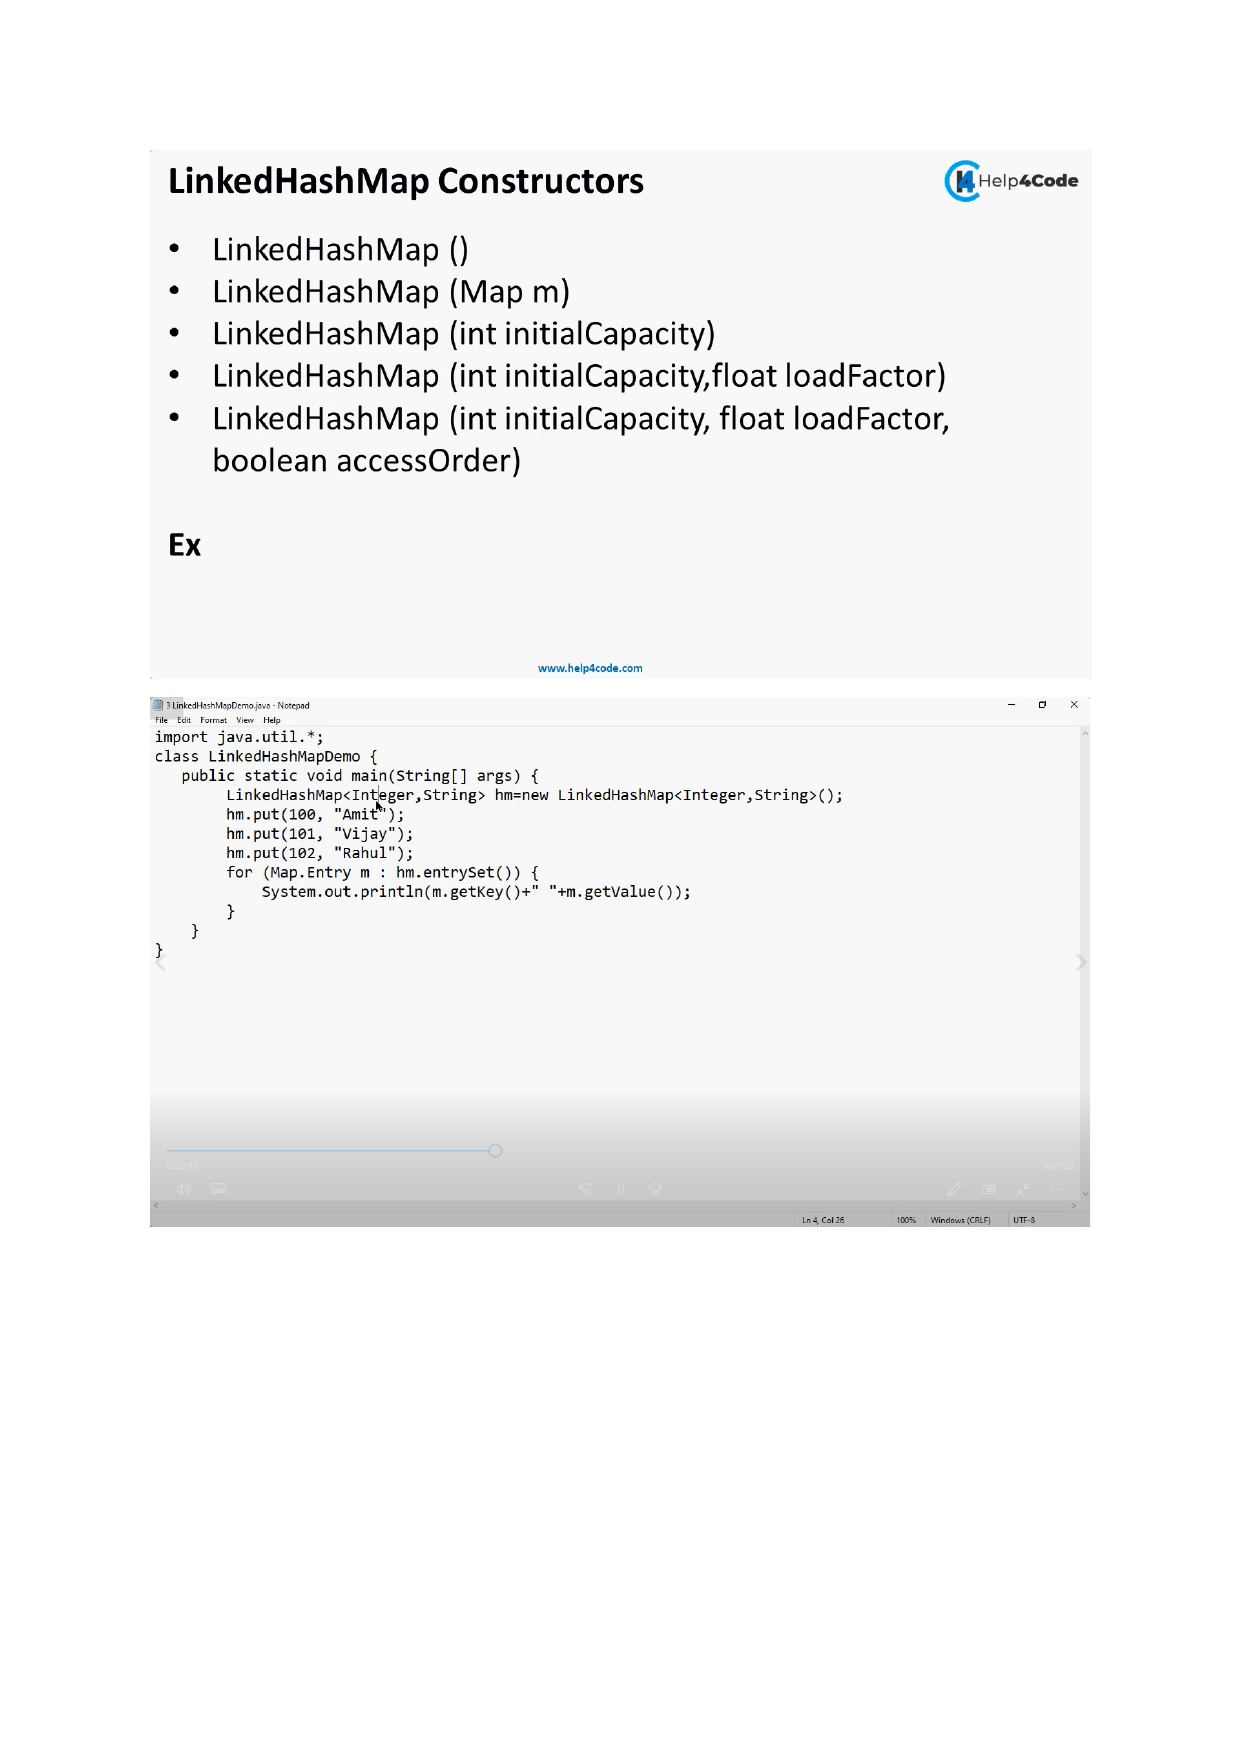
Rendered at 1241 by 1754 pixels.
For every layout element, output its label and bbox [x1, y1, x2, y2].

picture [150, 150, 1091, 679]
picture [150, 697, 1091, 1227]
